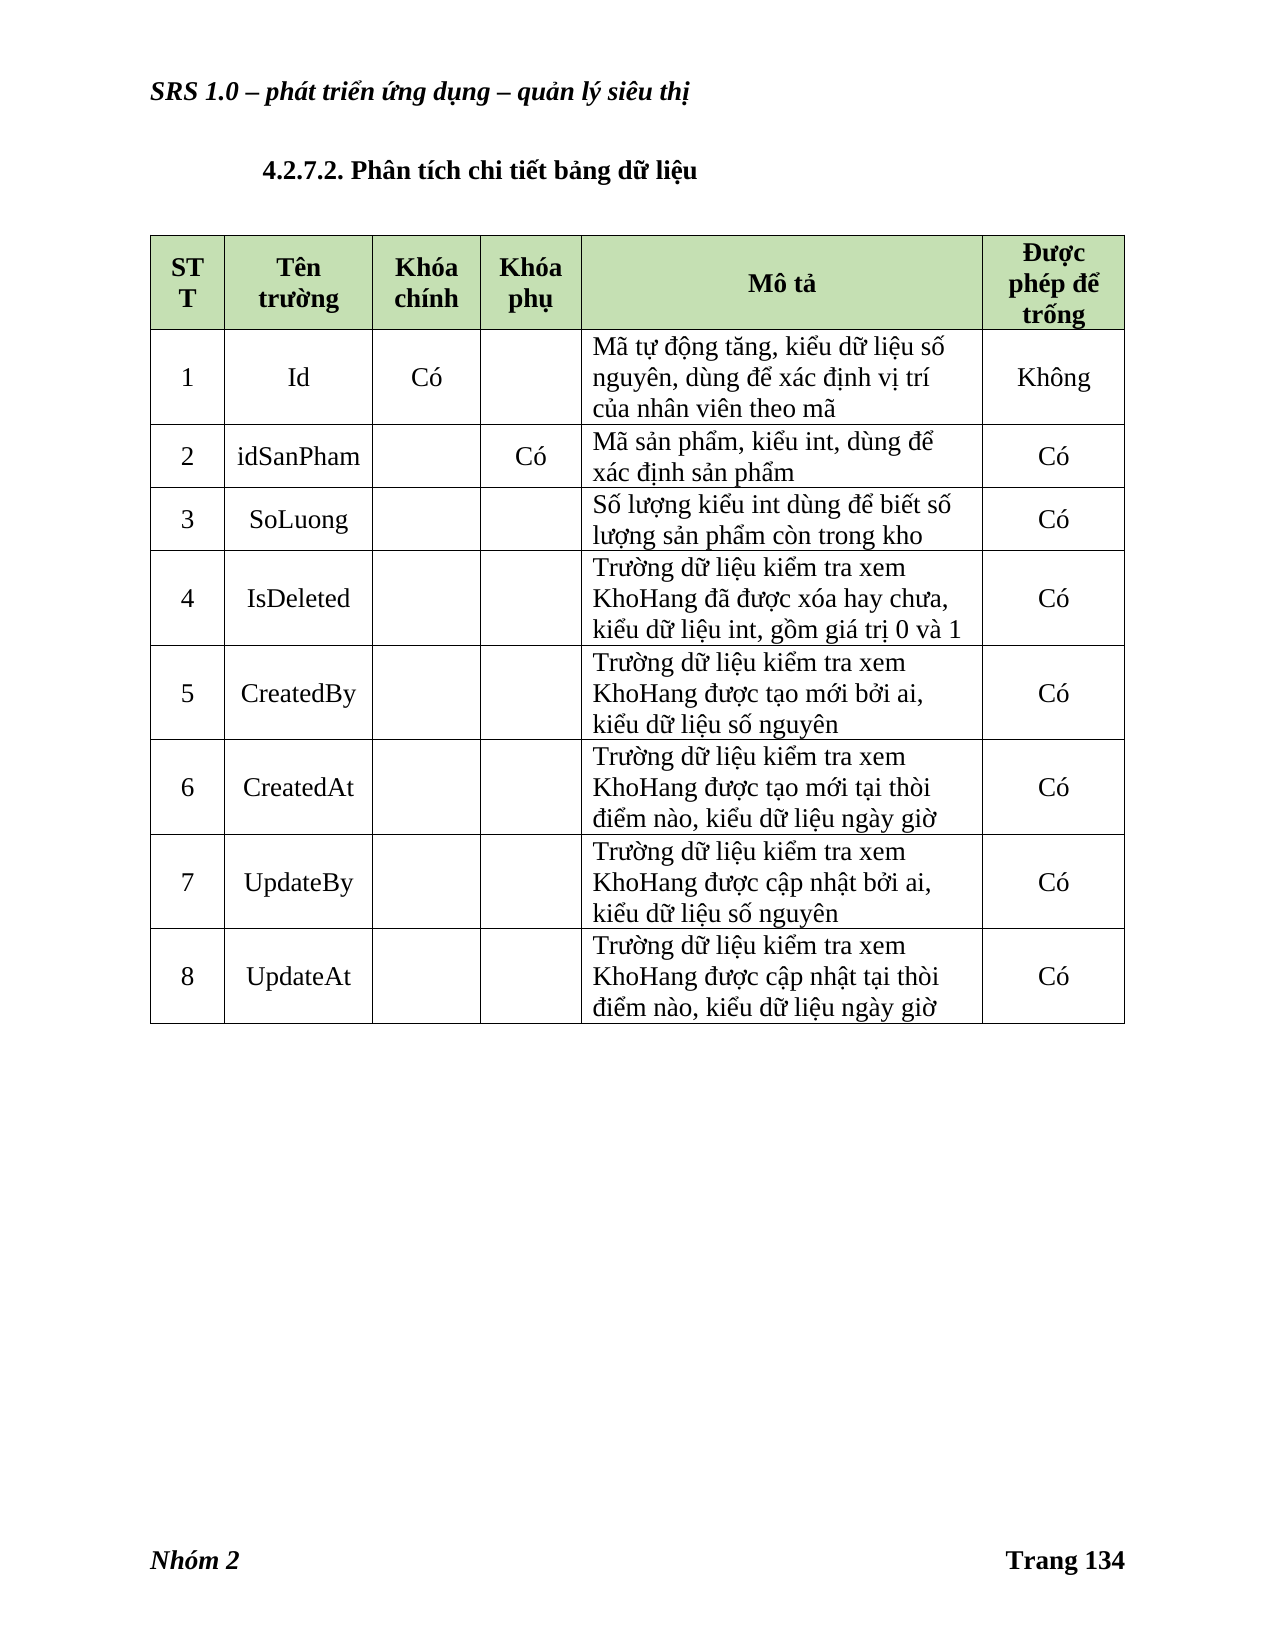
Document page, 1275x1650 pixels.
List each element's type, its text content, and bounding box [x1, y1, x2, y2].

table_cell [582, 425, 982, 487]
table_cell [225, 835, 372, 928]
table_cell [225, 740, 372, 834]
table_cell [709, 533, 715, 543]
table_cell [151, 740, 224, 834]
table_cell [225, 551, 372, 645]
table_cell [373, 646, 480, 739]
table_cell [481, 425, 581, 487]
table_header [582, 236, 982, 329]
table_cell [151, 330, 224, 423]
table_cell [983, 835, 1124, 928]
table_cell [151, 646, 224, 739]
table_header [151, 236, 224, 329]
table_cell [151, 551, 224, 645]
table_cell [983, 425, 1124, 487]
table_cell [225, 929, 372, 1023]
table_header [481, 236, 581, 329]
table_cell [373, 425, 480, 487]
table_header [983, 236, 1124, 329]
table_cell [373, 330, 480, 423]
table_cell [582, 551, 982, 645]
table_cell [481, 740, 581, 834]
subtitle Phân tích chi tiết bảng dữ liệu [262, 154, 1125, 185]
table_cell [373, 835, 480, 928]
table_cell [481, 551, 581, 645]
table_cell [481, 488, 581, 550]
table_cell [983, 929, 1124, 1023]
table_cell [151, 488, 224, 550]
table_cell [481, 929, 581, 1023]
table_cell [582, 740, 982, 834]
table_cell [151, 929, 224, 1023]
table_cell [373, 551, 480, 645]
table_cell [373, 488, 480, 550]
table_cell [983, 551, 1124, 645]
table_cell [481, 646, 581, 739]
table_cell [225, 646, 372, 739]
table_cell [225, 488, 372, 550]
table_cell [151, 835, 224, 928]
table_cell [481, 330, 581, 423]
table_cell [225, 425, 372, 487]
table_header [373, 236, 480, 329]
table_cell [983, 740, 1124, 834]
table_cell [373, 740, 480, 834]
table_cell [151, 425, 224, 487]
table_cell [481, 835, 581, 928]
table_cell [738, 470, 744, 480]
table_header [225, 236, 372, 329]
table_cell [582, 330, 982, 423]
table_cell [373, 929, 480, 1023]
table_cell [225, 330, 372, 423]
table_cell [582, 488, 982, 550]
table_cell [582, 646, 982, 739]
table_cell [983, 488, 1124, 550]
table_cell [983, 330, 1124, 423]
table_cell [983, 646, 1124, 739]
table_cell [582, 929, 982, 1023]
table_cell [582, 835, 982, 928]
